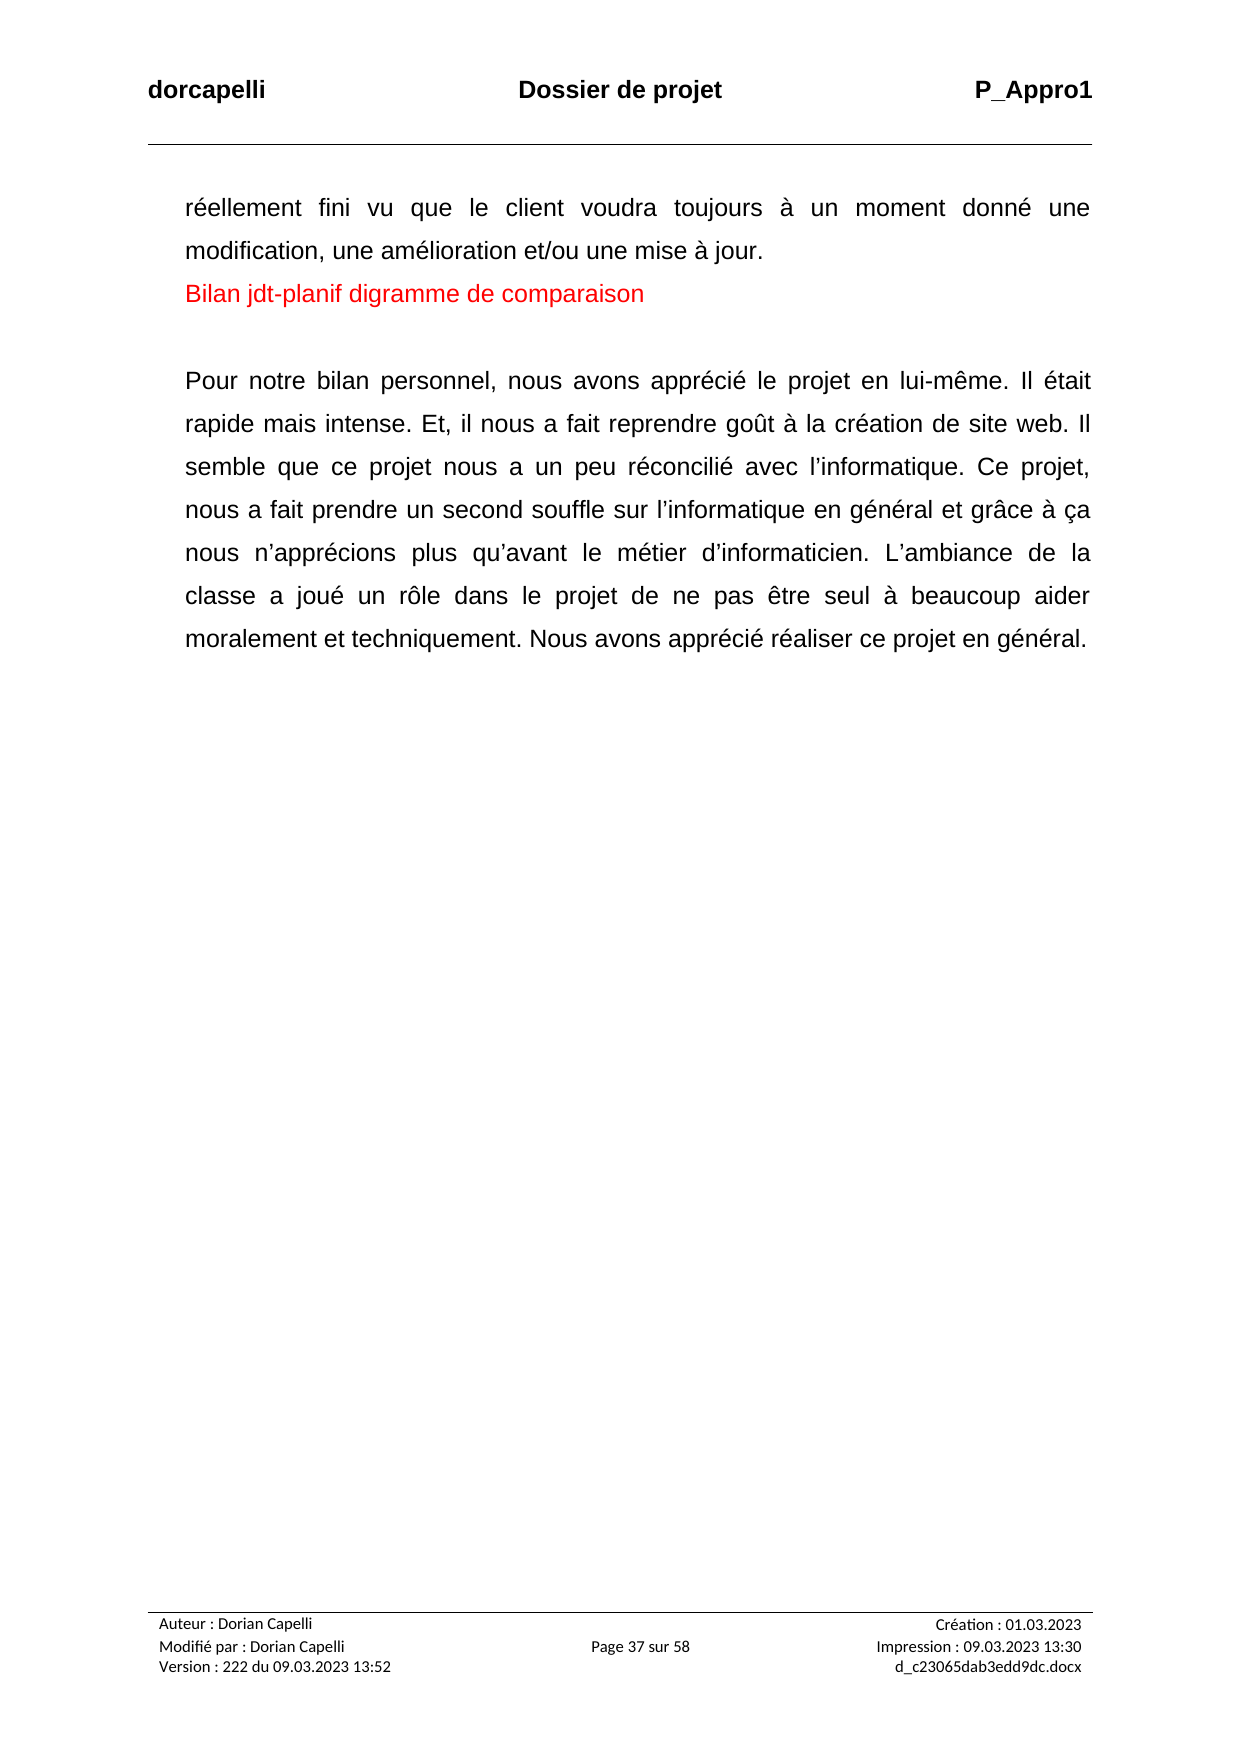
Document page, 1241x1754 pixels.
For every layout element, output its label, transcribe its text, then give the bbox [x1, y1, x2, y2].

text Pour notre bilan personnel, nous avons apprécié le projet en lui-même. Il était rapide mais intense. Et, il nous a fait reprendre goût à la création de site web. Il semble que ce projet nous a un peu réconcilié avec l’informatique. Ce projet, nous a fait prendre un second souffle sur l’informatique en général et grâce à ça nous n’apprécions plus qu’avant le métier d’informaticien. L’ambiance de la classe a joué un rôle dans le projet de ne pas être seul à beaucoup aider moralement et techniquement. Nous avons apprécié réaliser ce projet en général. [185, 366, 1092, 653]
text Bilan jdt-planif digramme de comparaison [185, 279, 1092, 308]
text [185, 193, 1092, 265]
